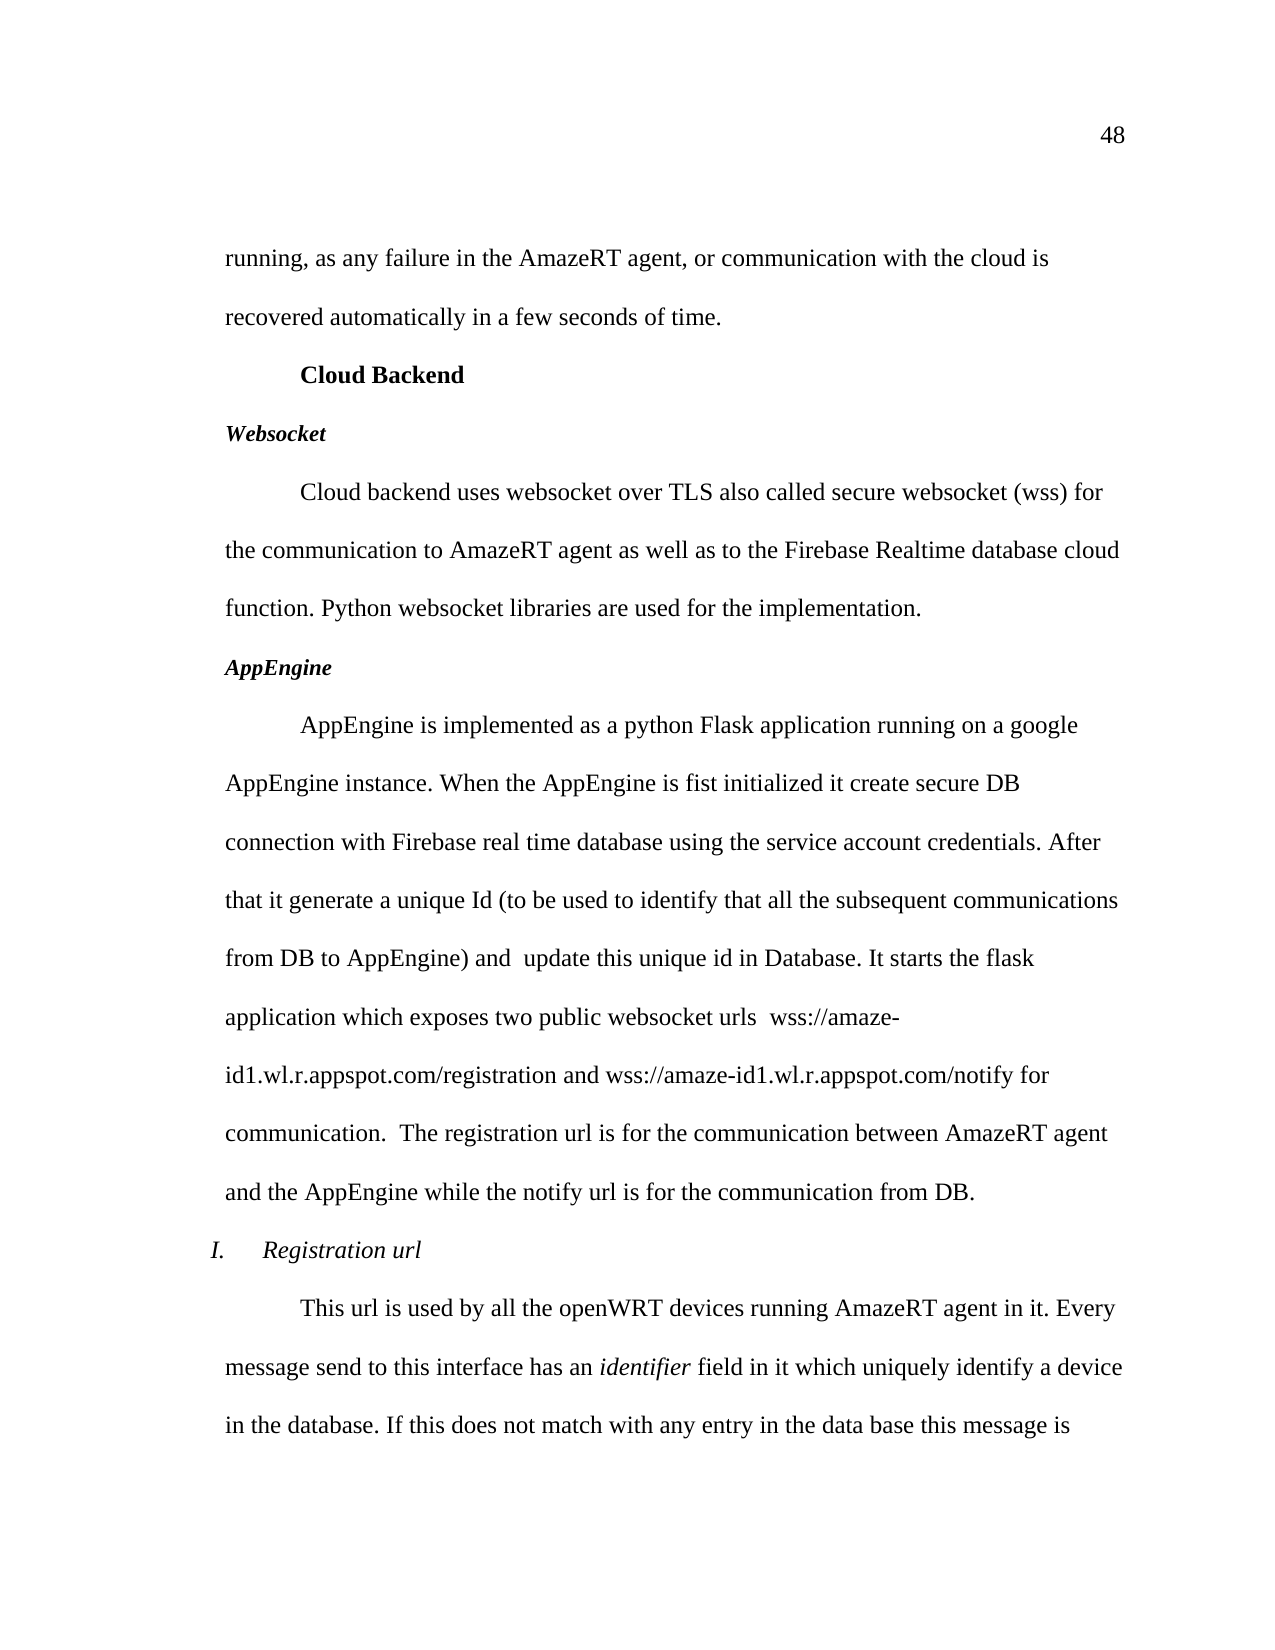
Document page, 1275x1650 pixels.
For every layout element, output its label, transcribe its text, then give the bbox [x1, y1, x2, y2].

subtitle Websocket [225, 395, 1125, 453]
text Cloud backend uses websocket over TLS also called secure websocket (wss) for the communication to AmazeRT agent as well as to the Firebase Realtime database cloud function. Python websocket libraries are used for the implementation. [225, 453, 1125, 628]
list Registration url [225, 1212, 1125, 1270]
text AppEngine is implemented as a python Flask application running on a google AppEngine instance. When the AppEngine is fist initialized it create secure DB connection with Firebase real time database using the service account credentials. After that it generate a unique Id (to be used to identify that all the subsequent communications from DB to AppEngine) and update this unique id in Database. It starts the flask application which exposes two public websocket urls wss://amaze-id1.wl.r.appspot.com/registration and wss://amaze-id1.wl.r.appspot.com/notify for communication. The registration url is for the communication between AmazeRT agent and the AppEngine while the notify url is for the communication from DB. [225, 687, 1125, 1212]
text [225, 220, 1125, 337]
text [225, 1270, 1125, 1445]
subtitle Cloud Backend [225, 337, 1125, 395]
subtitle AppEngine [225, 628, 1125, 687]
